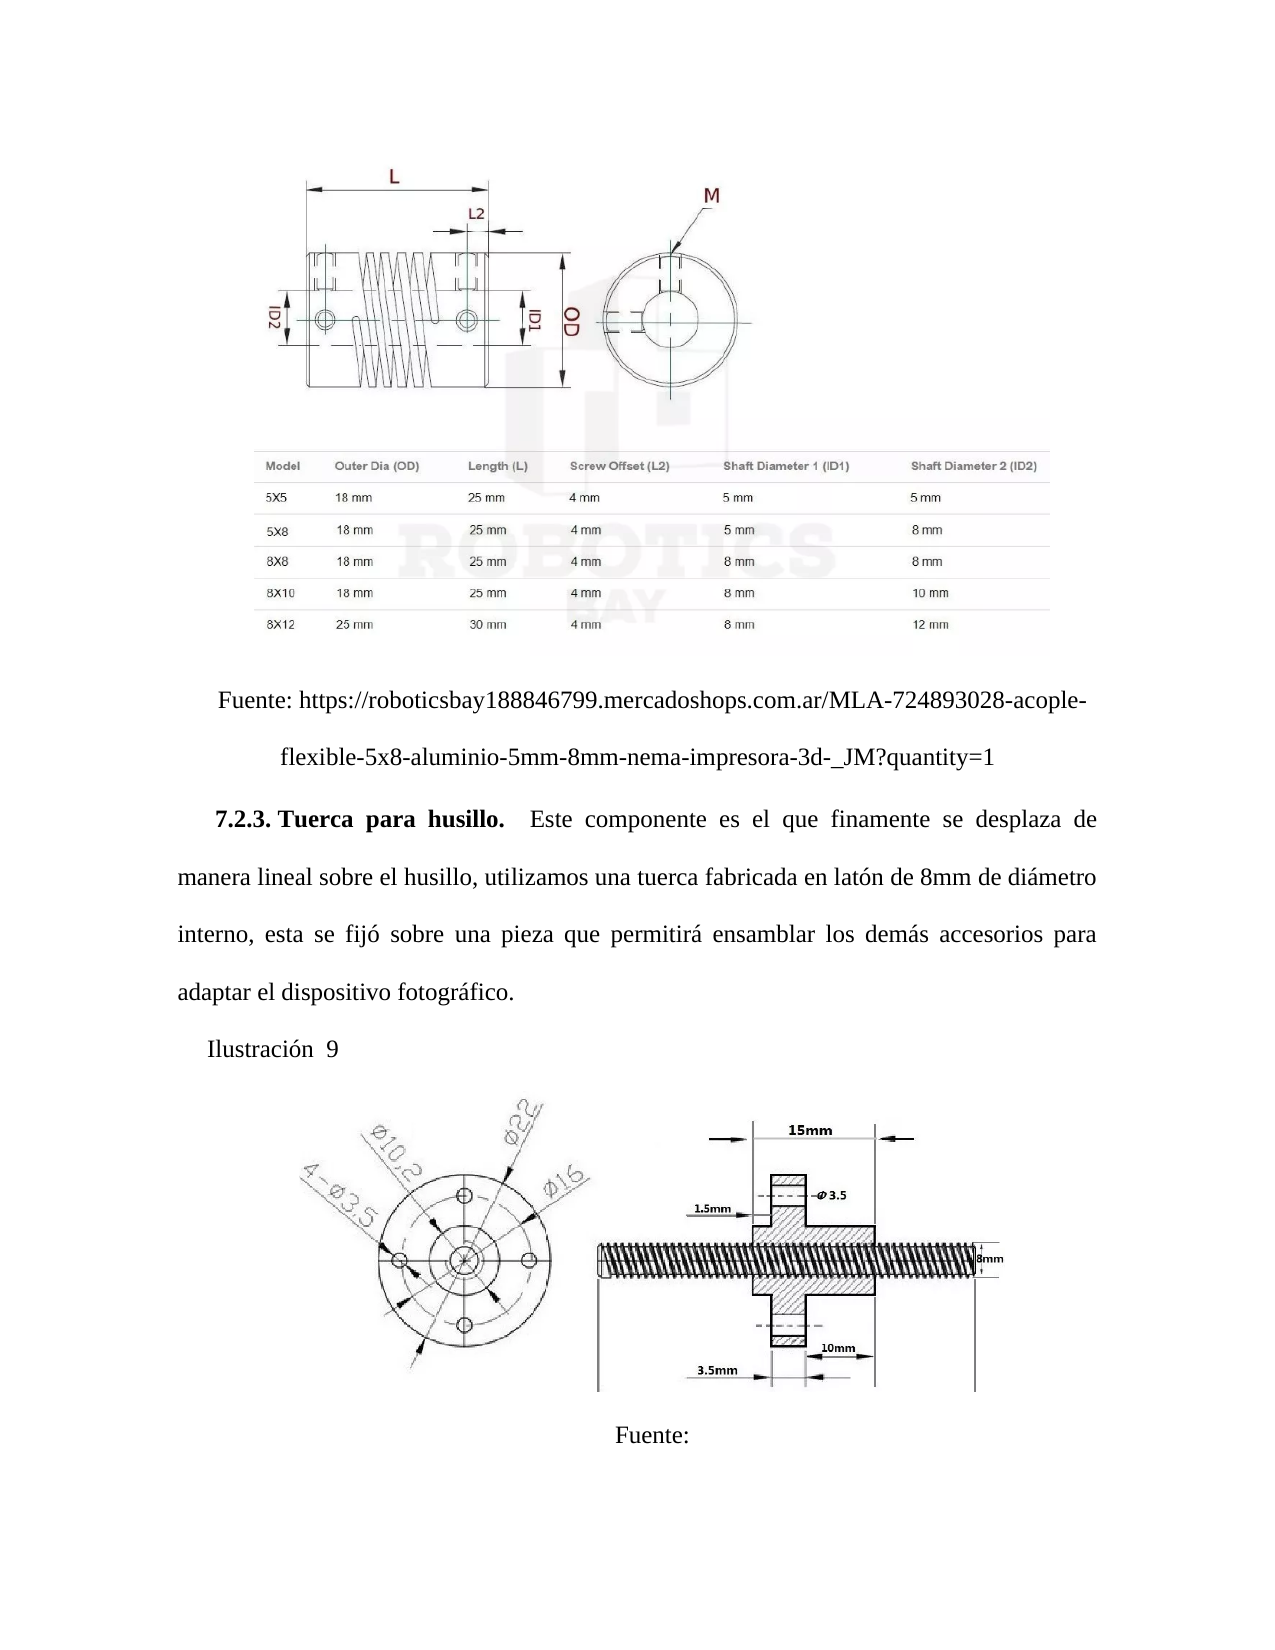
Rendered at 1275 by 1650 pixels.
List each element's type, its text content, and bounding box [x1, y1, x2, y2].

text Fuente: [177, 1420, 1098, 1449]
text Fuente: https://roboticsbay188846799.mercadoshops.com.ar/MLA-724893028-acople-flexible-5x8-aluminio-5mm-8mm-nema-impresora-3d-_JM?quantity=1 [177, 685, 1098, 771]
subtitle Tuerca para husillo. Este componente es el que finamente se desplaza de manera lineal sobre el husillo, utilizamos una tuerca fabricada en latón de 8mm de diámetro interno, esta se fijó sobre una pieza que permitirá ensamblar los demás accesorios para adaptar el dispositivo fotográfico. [177, 804, 1098, 1005]
picture [254, 147, 1050, 656]
picture [299, 1091, 1005, 1392]
